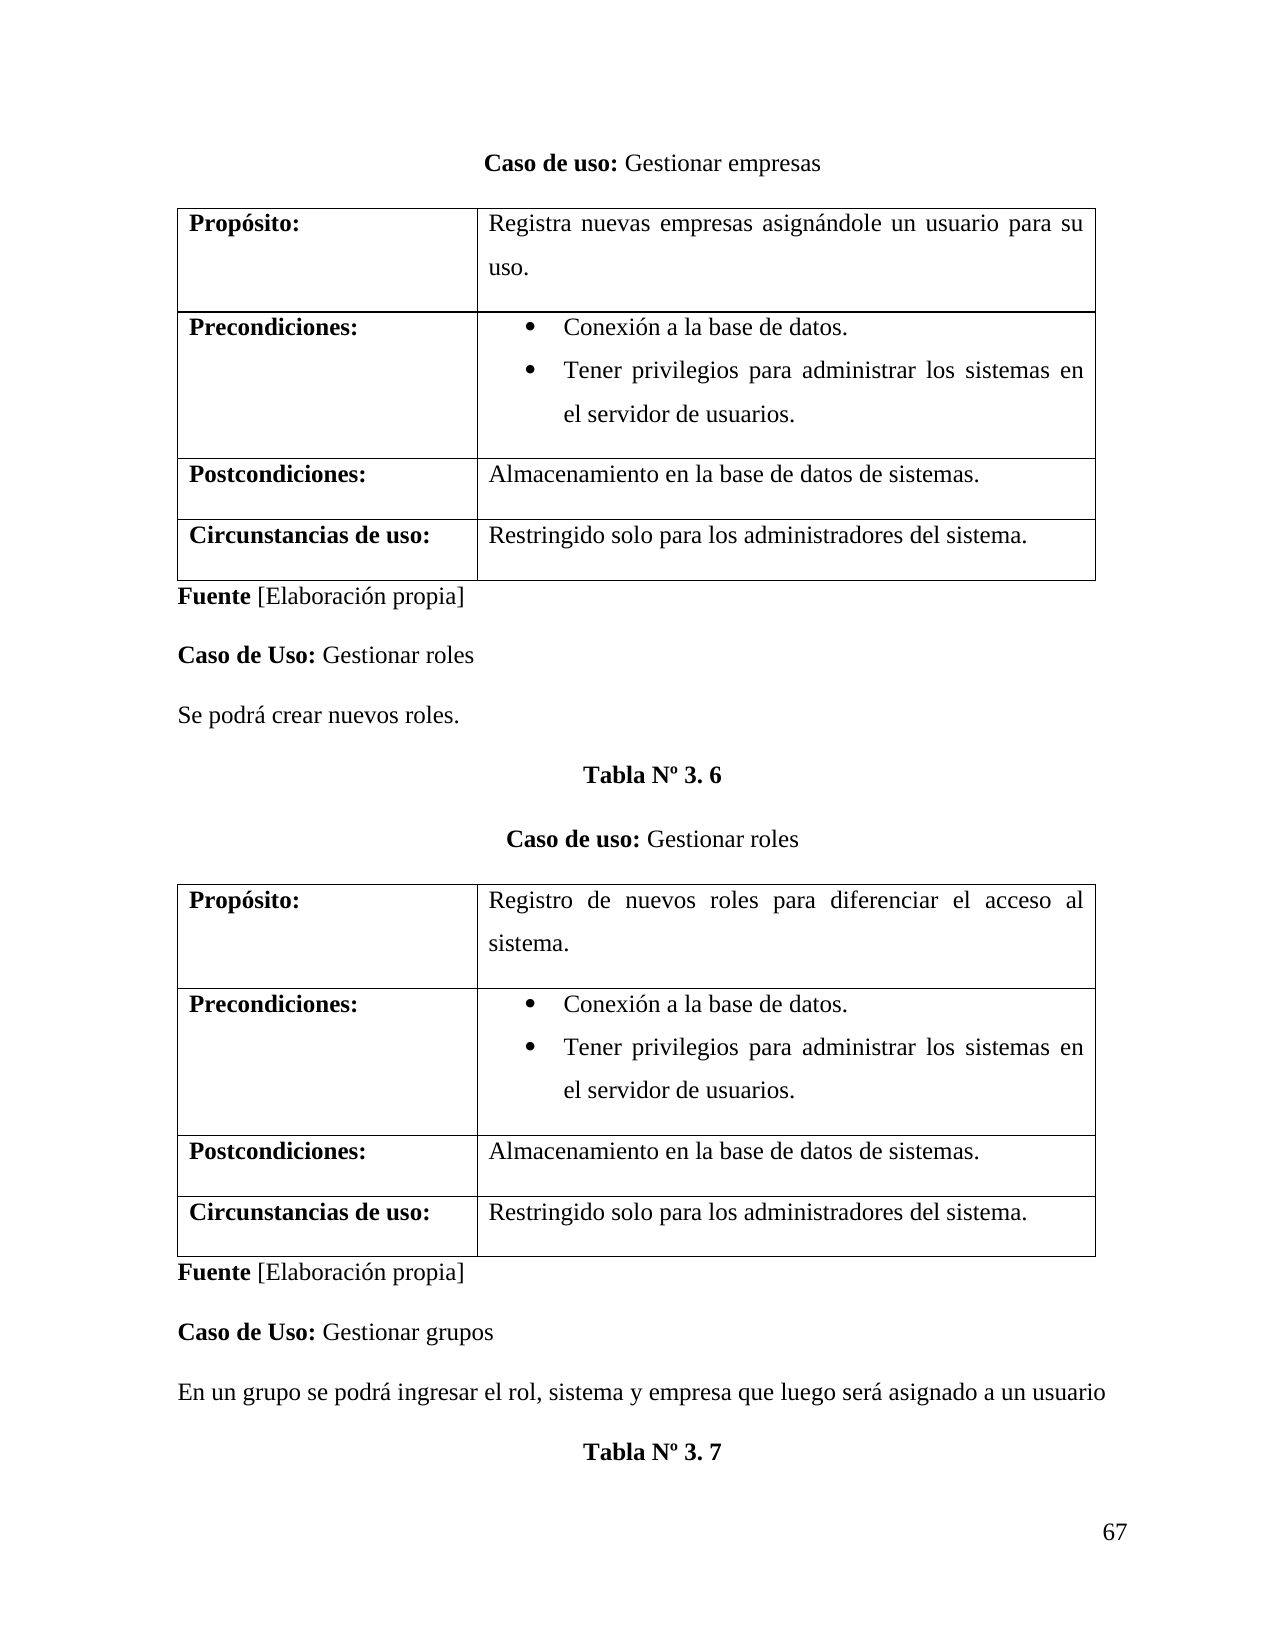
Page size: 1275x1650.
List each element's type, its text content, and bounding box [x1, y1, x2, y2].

table_cell Precondiciones: [178, 313, 477, 458]
table_header Propósito: [178, 885, 477, 988]
table_cell Circunstancias de uso: [178, 520, 477, 580]
table_header Propósito: [178, 209, 477, 311]
text Caso de Uso: Gestionar grupos [177, 1317, 1127, 1346]
table_cell Conexión a la base de datos. Tener privilegios para administrar los sistemas en el servidor de usuarios. [478, 313, 1095, 458]
text Tabla Nº 3. 6 [177, 760, 1127, 789]
text En un grupo se podrá ingresar el rol, sistema y empresa que luego será asignado a un usuario [177, 1377, 1127, 1406]
text Fuente [Elaboración propia] [177, 581, 1127, 609]
table_header Registro de nuevos roles para diferenciar el acceso al sistema. [478, 885, 1095, 988]
text Caso de Uso: Gestionar roles [177, 641, 1127, 669]
table_cell Conexión a la base de datos. Tener privilegios para administrar los sistemas en el servidor de usuarios. [478, 989, 1095, 1135]
table_header Registra nuevas empresas asignándole un usuario para su uso. [478, 209, 1095, 311]
table_cell Postcondiciones: [178, 1136, 477, 1196]
text Caso de uso: Gestionar empresas [177, 148, 1127, 176]
text Se podrá crear nuevos roles. [177, 700, 1127, 729]
text Fuente [Elaboración propia] [177, 1257, 1127, 1286]
table_cell Postcondiciones: [178, 459, 477, 519]
table_cell Restringido solo para los administradores del sistema. [478, 1197, 1095, 1256]
table_cell Almacenamiento en la base de datos de sistemas. [478, 459, 1095, 519]
text Caso de uso: Gestionar roles [177, 824, 1127, 853]
table_cell Restringido solo para los administradores del sistema. [478, 520, 1095, 580]
table_cell Almacenamiento en la base de datos de sistemas. [478, 1136, 1095, 1196]
table_cell Circunstancias de uso: [178, 1197, 477, 1256]
text Tabla Nº 3. 7 [177, 1437, 1127, 1465]
table_cell Precondiciones: [178, 989, 477, 1135]
